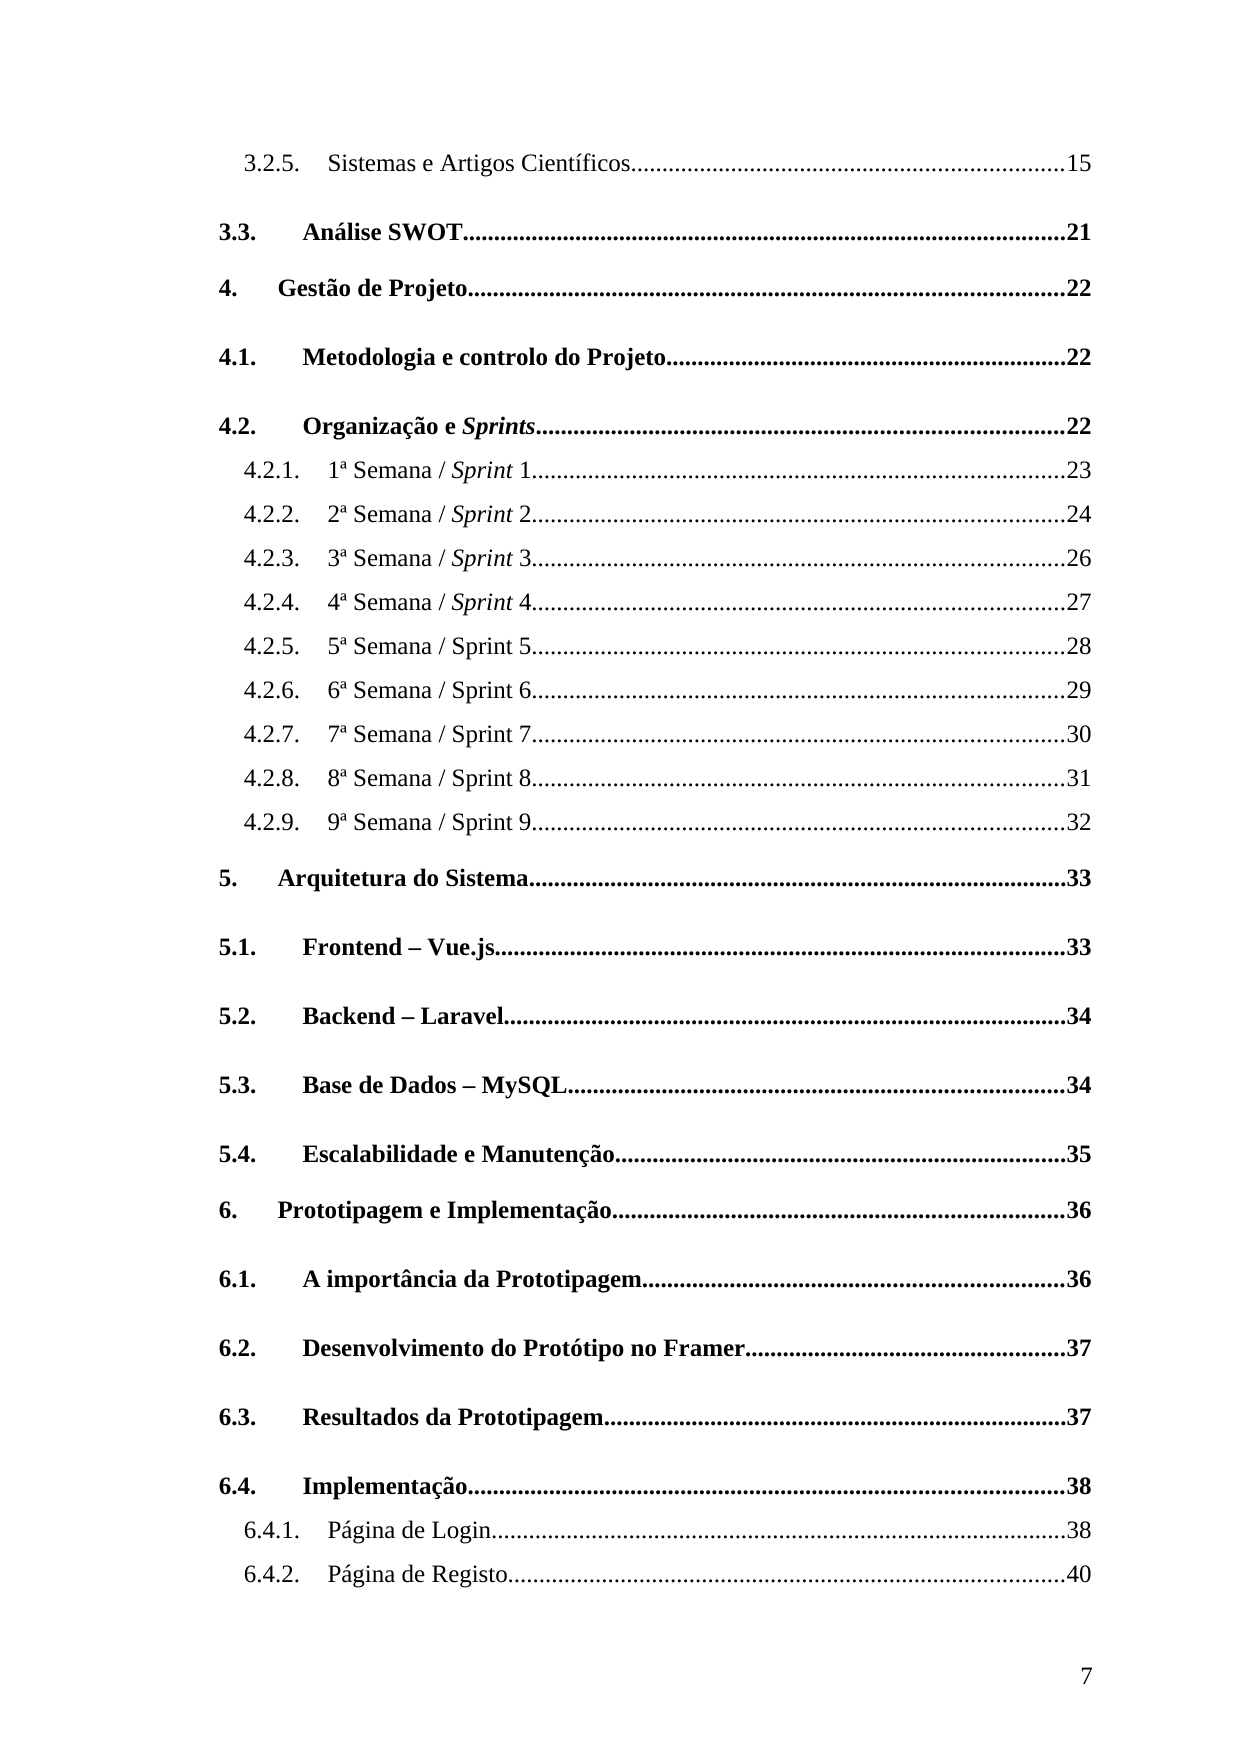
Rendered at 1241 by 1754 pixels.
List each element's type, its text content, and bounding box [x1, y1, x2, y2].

text 4.2.5. 5ª Semana / Sprint 5 28 [202, 631, 1092, 659]
text 6.2. Desenvolvimento do Protótipo no Framer 37 [177, 1333, 1092, 1362]
text 4.1. Metodologia e controlo do Projeto 22 [177, 342, 1092, 371]
text 5.3. Base de Dados – MySQL 34 [177, 1070, 1092, 1099]
text 4.2.7. 7ª Semana / Sprint 7 30 [202, 719, 1092, 747]
text 4. Gestão de Projeto 22 [177, 273, 1092, 302]
text 3.3. Análise SWOT 21 [177, 217, 1092, 245]
text 6.1. A importância da Prototipagem 36 [177, 1264, 1092, 1293]
text 6.4.1. Página de Login 38 [202, 1515, 1092, 1544]
text 4.2.4. 4ª Semana / Sprint 4 27 [202, 587, 1092, 616]
text 4.2.8. 8ª Semana / Sprint 8 31 [202, 763, 1092, 791]
text 6. Prototipagem e Implementação 36 [177, 1195, 1092, 1224]
text 6.4. Implementação 38 [177, 1471, 1092, 1500]
text 4.2.9. 9ª Semana / Sprint 9 32 [202, 807, 1092, 835]
text 6.3. Resultados da Prototipagem 37 [177, 1402, 1092, 1431]
text 4.2.3. 3ª Semana / Sprint 3 26 [202, 543, 1092, 572]
text 4.2. Organização e Sprints 22 [177, 411, 1092, 440]
text 4.2.6. 6ª Semana / Sprint 6 29 [202, 675, 1092, 703]
text 6.4.2. Página de Registo 40 [202, 1559, 1092, 1588]
text 5.2. Backend – Laravel 34 [177, 1001, 1092, 1030]
text 5.1. Frontend – Vue.js 33 [177, 932, 1092, 961]
text 4.2.2. 2ª Semana / Sprint 2 24 [202, 499, 1092, 528]
text 5.4. Escalabilidade e Manutenção 35 [177, 1139, 1092, 1168]
text 5. Arquitetura do Sistema 33 [177, 863, 1092, 892]
text 4.2.1. 1ª Semana / Sprint 1 23 [202, 455, 1092, 484]
text 3.2.5. Sistemas e Artigos Científicos 15 [202, 148, 1092, 176]
